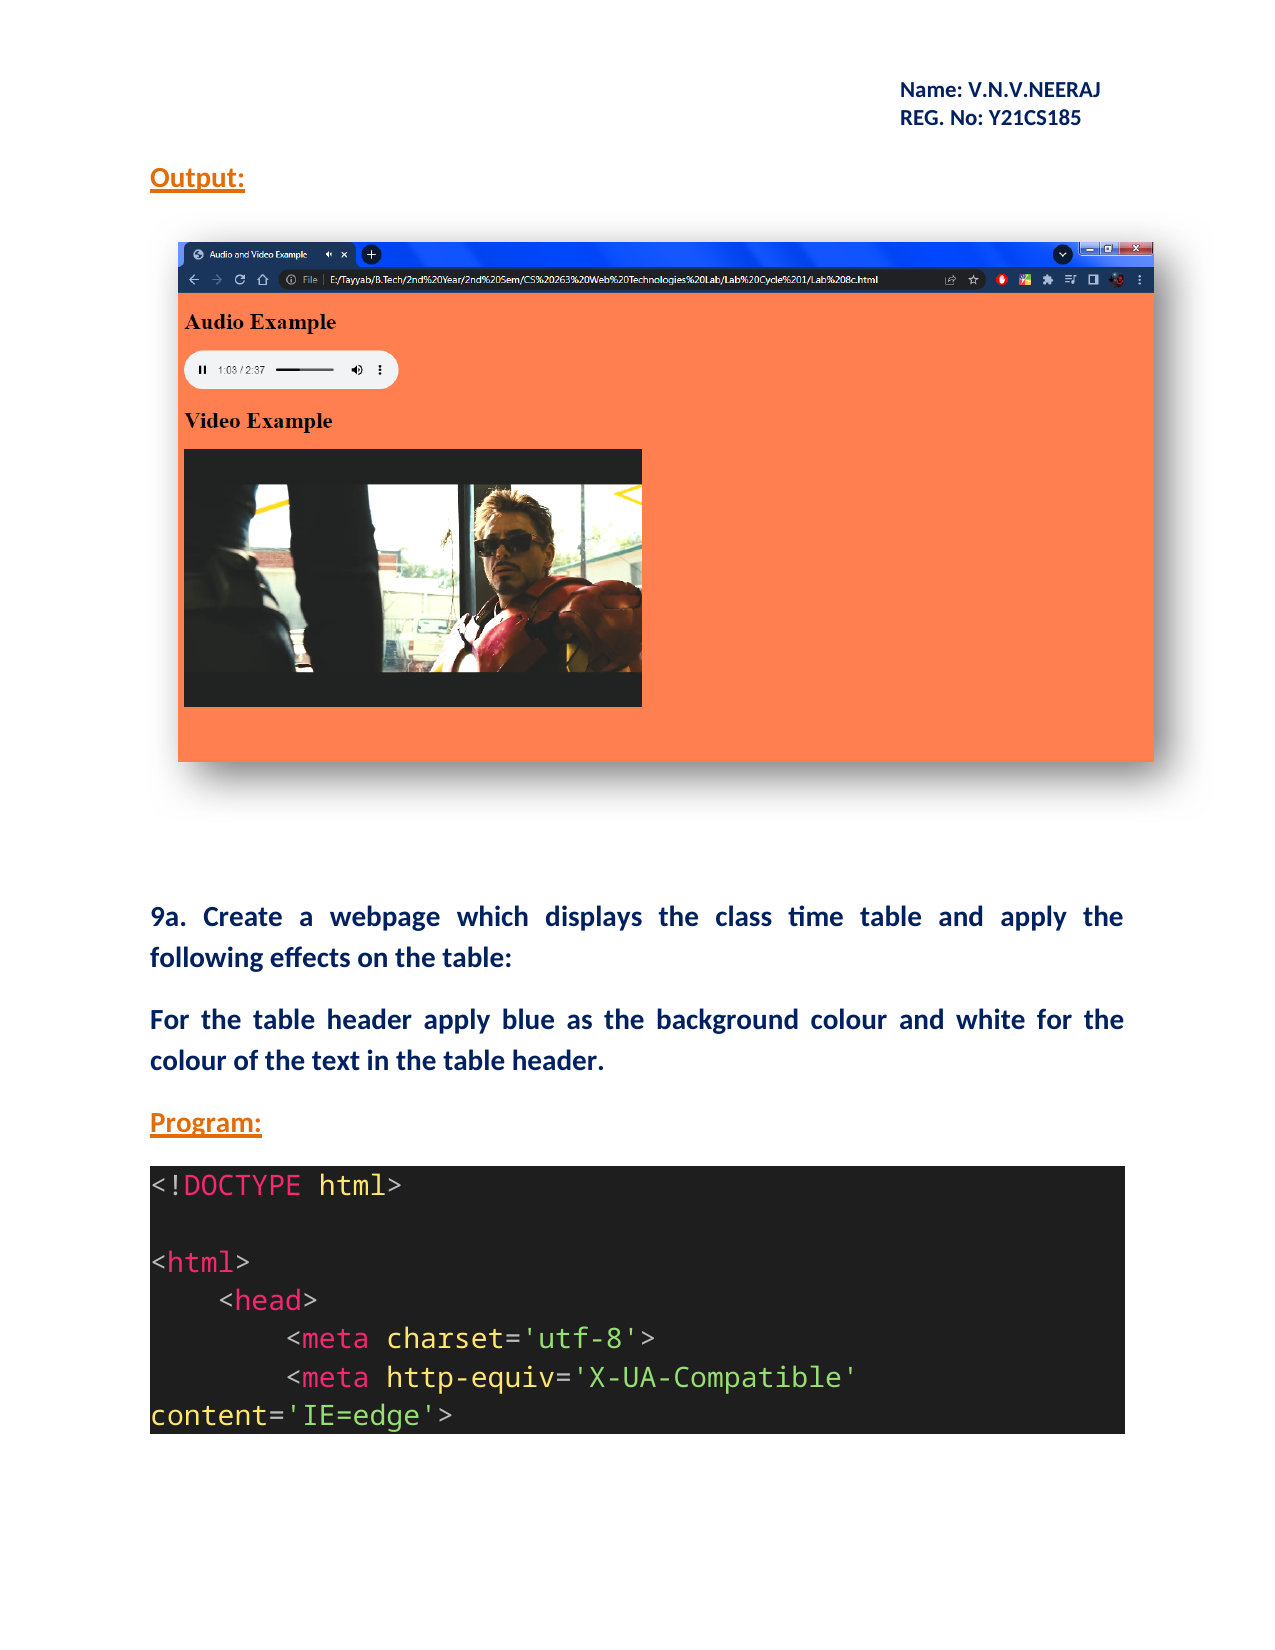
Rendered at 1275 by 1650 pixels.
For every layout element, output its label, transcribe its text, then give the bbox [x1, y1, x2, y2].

text Program: [150, 1104, 1125, 1139]
text <!DOCTYPE html> [150, 1166, 1125, 1204]
text <html> [150, 1242, 1125, 1281]
text For the table header apply blue as the background colour and white for the colour of the text in the table header. [150, 1001, 1125, 1078]
picture [178, 242, 1154, 762]
text <meta http-equiv='X-UA-Compatible' content='IE=edge'> [150, 1357, 1125, 1434]
text <head> [150, 1281, 1125, 1319]
text <meta charset='utf-8'> [150, 1319, 1125, 1357]
text Output: [150, 159, 1125, 195]
text 9a. Create a webpage which displays the class time table and apply the following effects on the table: [150, 898, 1125, 975]
